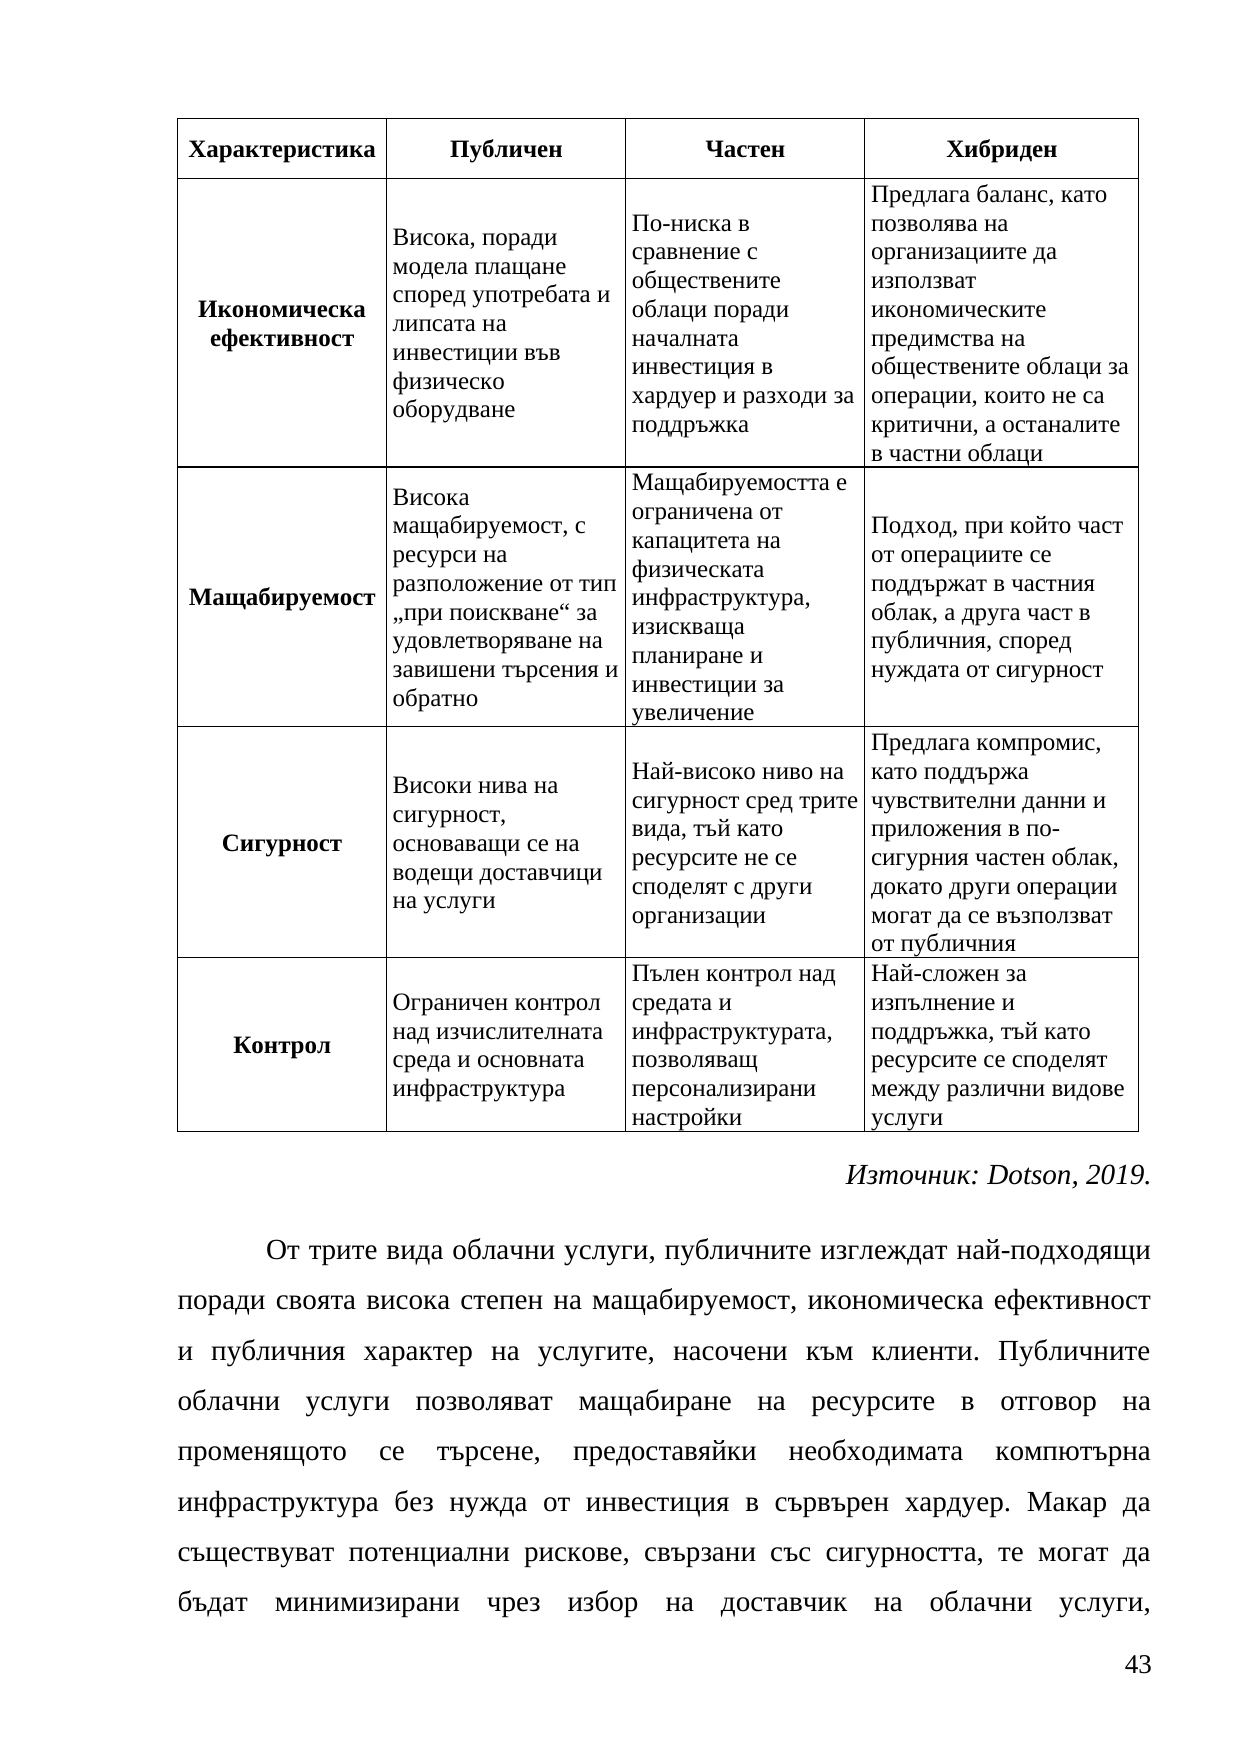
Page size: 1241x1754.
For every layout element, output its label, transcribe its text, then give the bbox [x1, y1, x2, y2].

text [177, 1232, 1152, 1618]
table_cell Икономическа ефективност [178, 179, 386, 466]
table_cell Висока мащабируемост, с ресурси на разположение от тип „при поискване“ за удовлетворяване на завишени търсения и обратно [387, 468, 625, 726]
table_cell Мащабируемостта е ограничена от капацитета на физическата инфраструктура, изискваща планиране и инвестиции за увеличение [626, 468, 864, 726]
table_cell Подход, при който част от операциите се поддържат в частния облак, а друга част в публичния, според нуждата от сигурност [865, 468, 1138, 726]
table_cell Сигурност [178, 727, 386, 957]
table_cell Контрол [178, 958, 386, 1131]
table_cell Предлага компромис, като поддържа чувствителни данни и приложения в по-сигурния частен облак, докато други операции могат да се възползват от публичния [865, 727, 1138, 957]
table_header Частен [626, 119, 864, 178]
table_header Характеристика [178, 119, 386, 178]
table_header Хибриден [865, 119, 1138, 178]
table_header Публичен [387, 119, 625, 178]
title Източник: Dotson, 2019. [177, 1157, 1152, 1190]
table_cell Пълен контрол над средата и инфраструктурата, позволяващ персонализирани настройки [626, 958, 864, 1131]
table_cell Висока, поради модела плащане според употребата и липсата на инвестиции във физическо оборудване [387, 179, 625, 466]
table_cell Мащабируемост [178, 468, 386, 726]
table_cell Ограничен контрол над изчислителната среда и основната инфраструктура [387, 958, 625, 1131]
table_cell Най-високо ниво на сигурност сред трите вида, тъй като ресурсите не се споделят с други организации [626, 727, 864, 957]
table_cell Най-сложен за изпълнение и поддръжка, тъй като ресурсите се споделят между различни видове услуги [865, 958, 1138, 1131]
table_cell Високи нива на сигурност, основаващи се на водещи доставчици на услуги [387, 727, 625, 957]
table_cell Предлага баланс, като позволява на организациите да използват икономическите предимства на обществените облаци за операции, които не са критични, а останалите в частни облаци [865, 179, 1138, 466]
table_cell По-ниска в сравнение с обществените облаци поради началната инвестиция в хардуер и разходи за поддръжка [626, 179, 864, 466]
